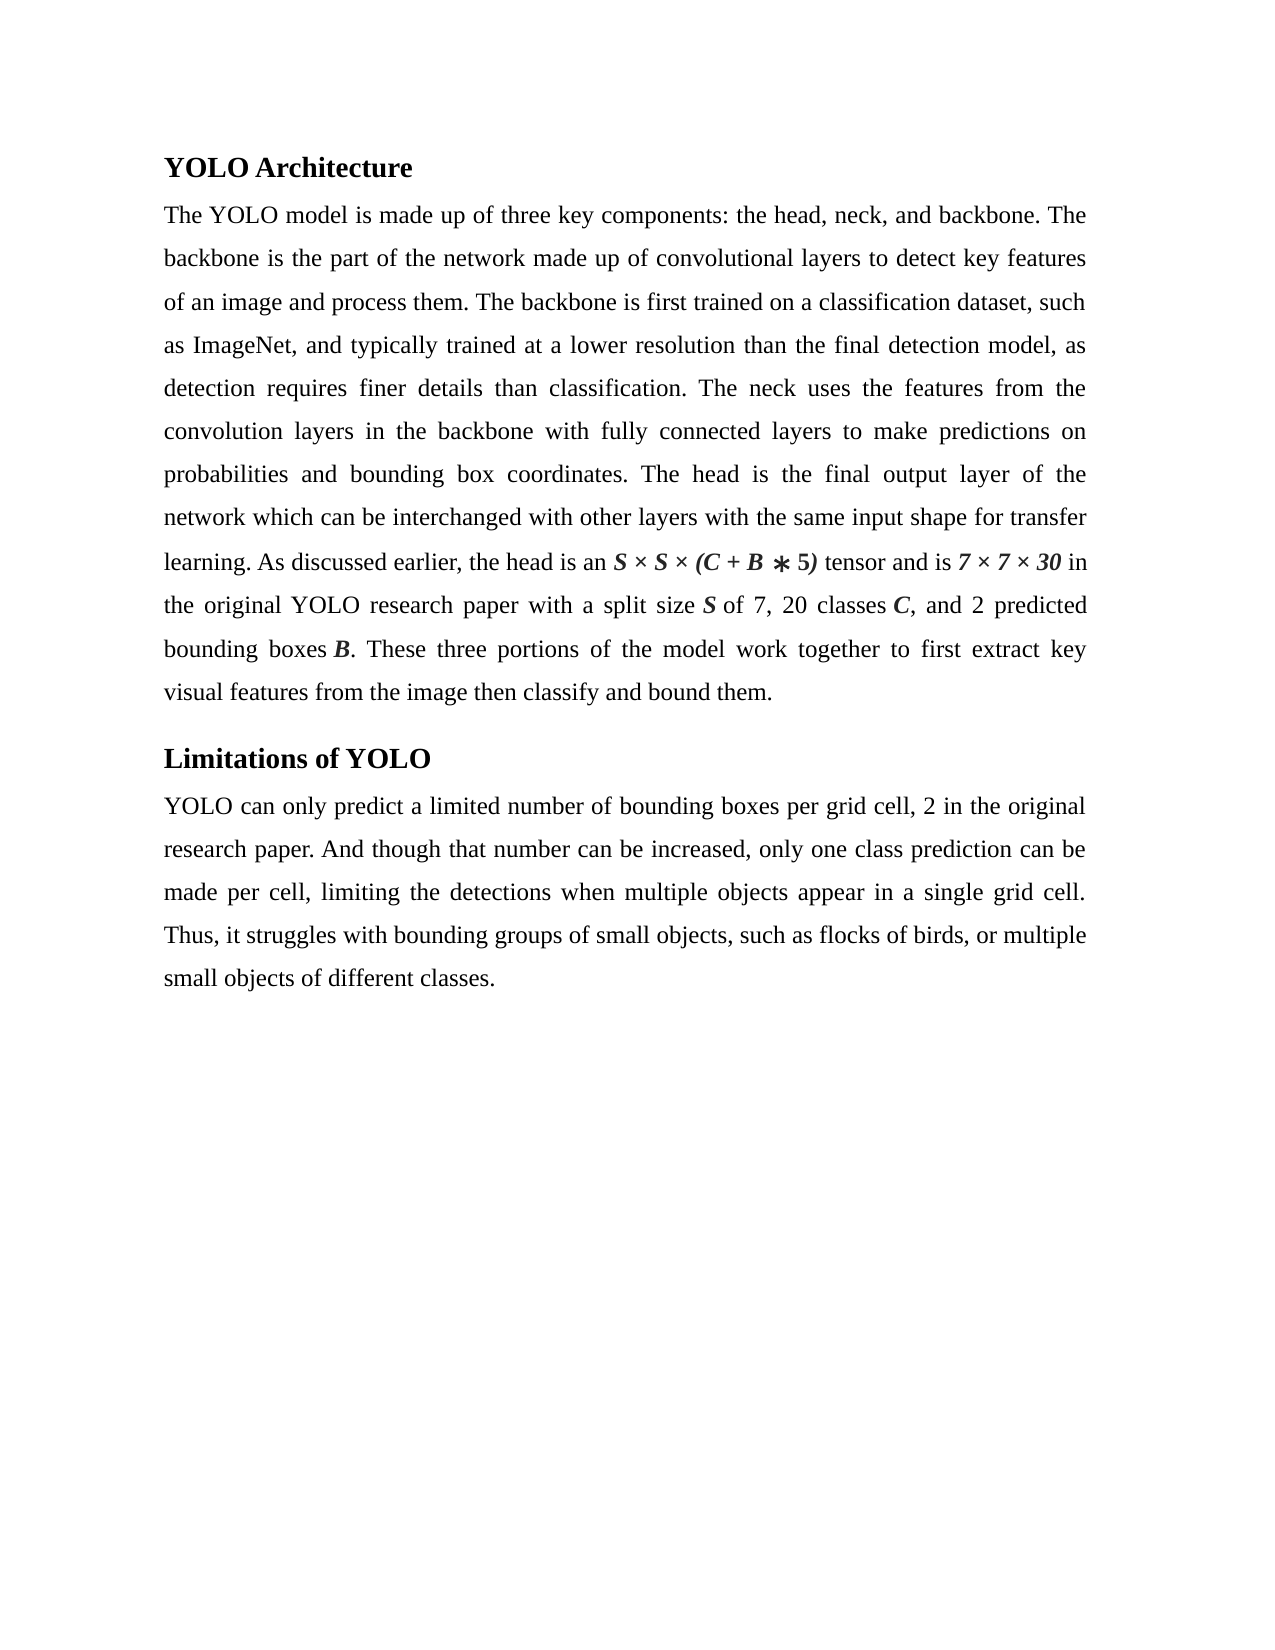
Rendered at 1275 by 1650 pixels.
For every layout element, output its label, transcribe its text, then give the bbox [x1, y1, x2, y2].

text The YOLO model is made up of three key components: the head, neck, and backbone. The backbone is the part of the network made up of convolutional layers to detect key features of an image and process them. The backbone is first trained on a classification dataset, such as ImageNet, and typically trained at a lower resolution than the final detection model, as detection requires finer details than classification. The neck uses the features from the convolution layers in the backbone with fully connected layers to make predictions on probabilities and bounding box coordinates. The head is the final output layer of the network which can be interchanged with other layers with the same input shape for transfer learning. As discussed earlier, the head is an S × S × (C + B ∗ 5) tensor and is 7 × 7 × 30 in the original YOLO research paper with a split size S of 7, 20 classes C, and 2 predicted bounding boxes B. These three portions of the model work together to first extract key visual features from the image then classify and bound them. [163, 200, 1087, 706]
text YOLO can only predict a limited number of bounding boxes per grid cell, 2 in the original research paper. And though that number can be increased, only one class prediction can be made per cell, limiting the detections when multiple objects appear in a single grid cell. Thus, it struggles with bounding groups of small objects, such as flocks of birds, or multiple small objects of different classes. [163, 791, 1087, 992]
subtitle YOLO Architecture [163, 150, 1087, 183]
subtitle Limitations of YOLO [163, 741, 1087, 774]
